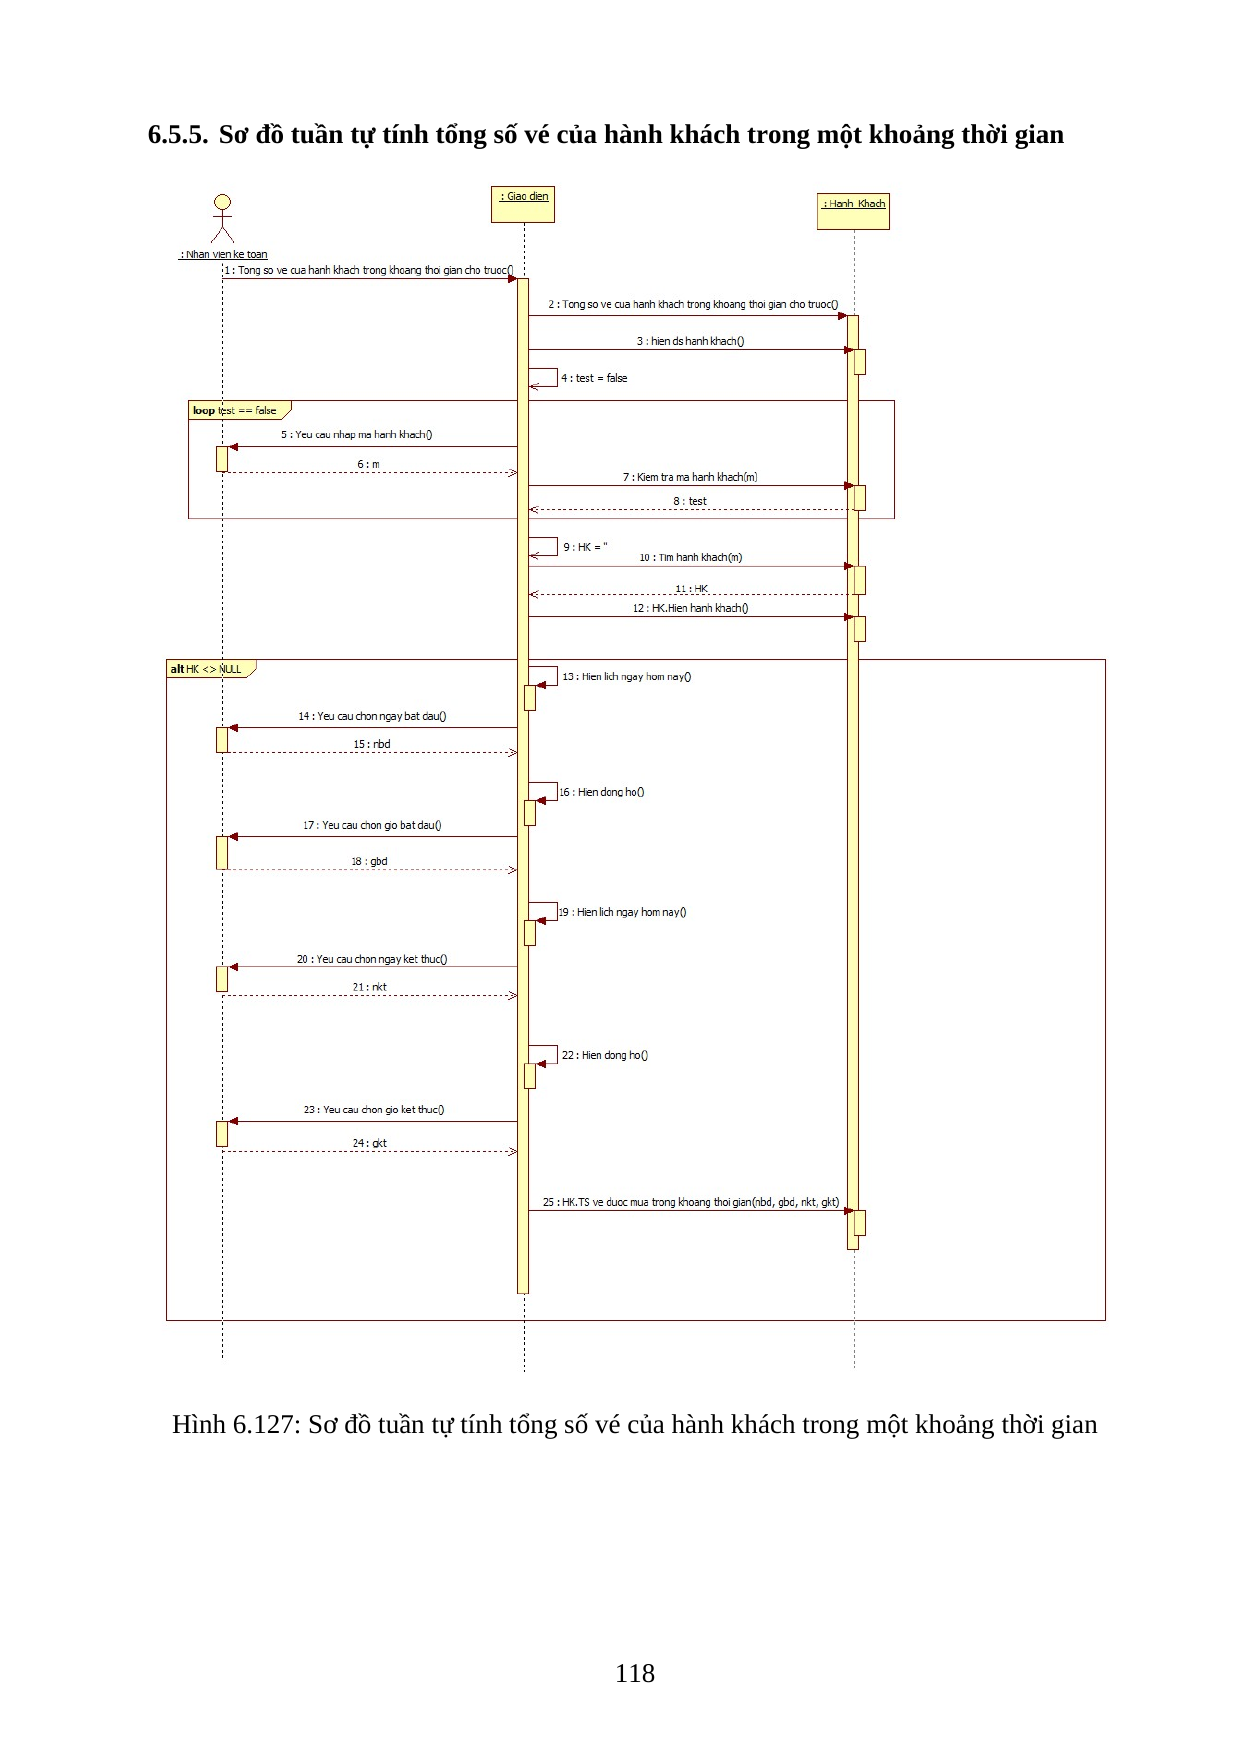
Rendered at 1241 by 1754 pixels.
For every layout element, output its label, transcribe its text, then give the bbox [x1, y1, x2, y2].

subtitle Sơ đồ tuần tự tính tổng số vé của hành khách trong một khoảng thời gian [148, 118, 1122, 149]
picture [147, 167, 1123, 1390]
